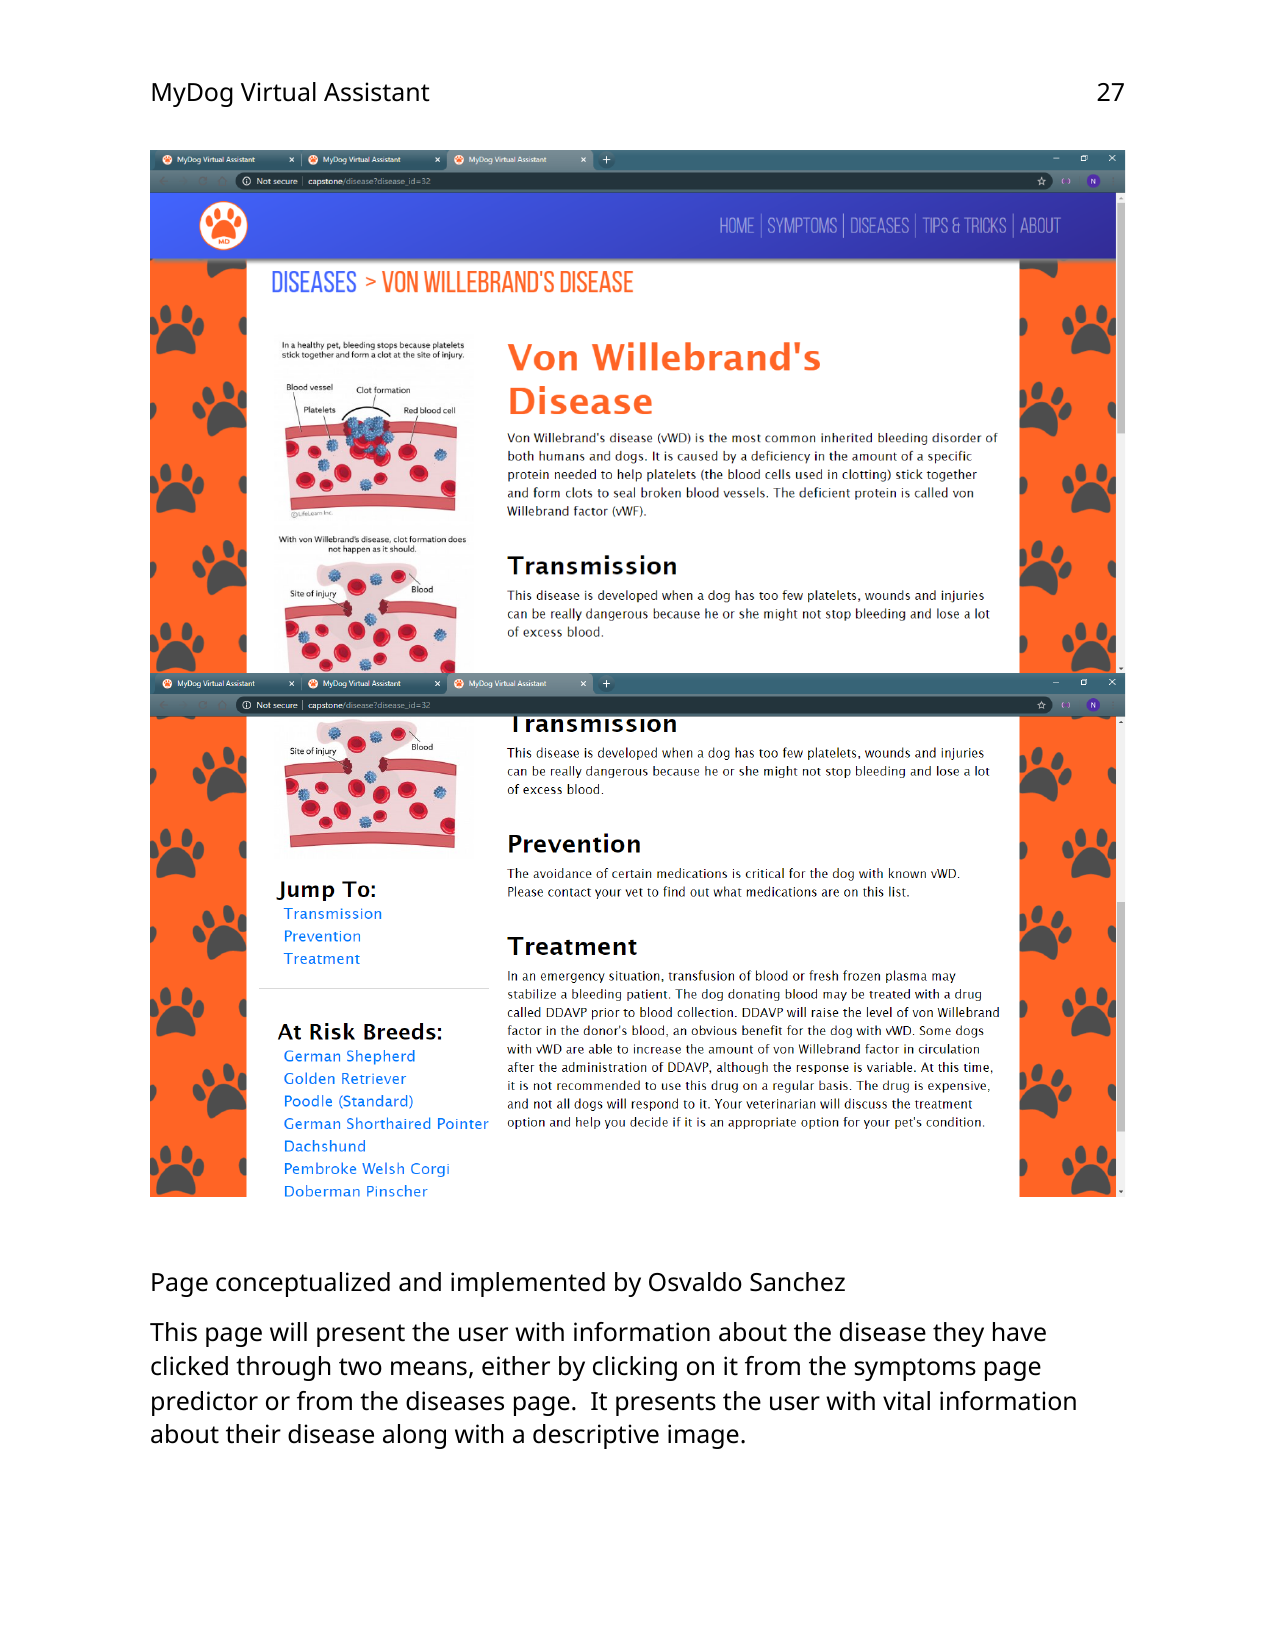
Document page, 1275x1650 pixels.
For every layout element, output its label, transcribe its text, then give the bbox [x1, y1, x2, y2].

text Page conceptualized and implemented by Osvaldo Sanchez [150, 1264, 1125, 1298]
picture [150, 150, 1125, 1197]
text This page will present the user with information about the disease they have clicked through two means, either by clicking on it from the symptoms page predictor or from the diseases page. It presents the user with vital information about their disease along with a descriptive image. [150, 1315, 1125, 1451]
